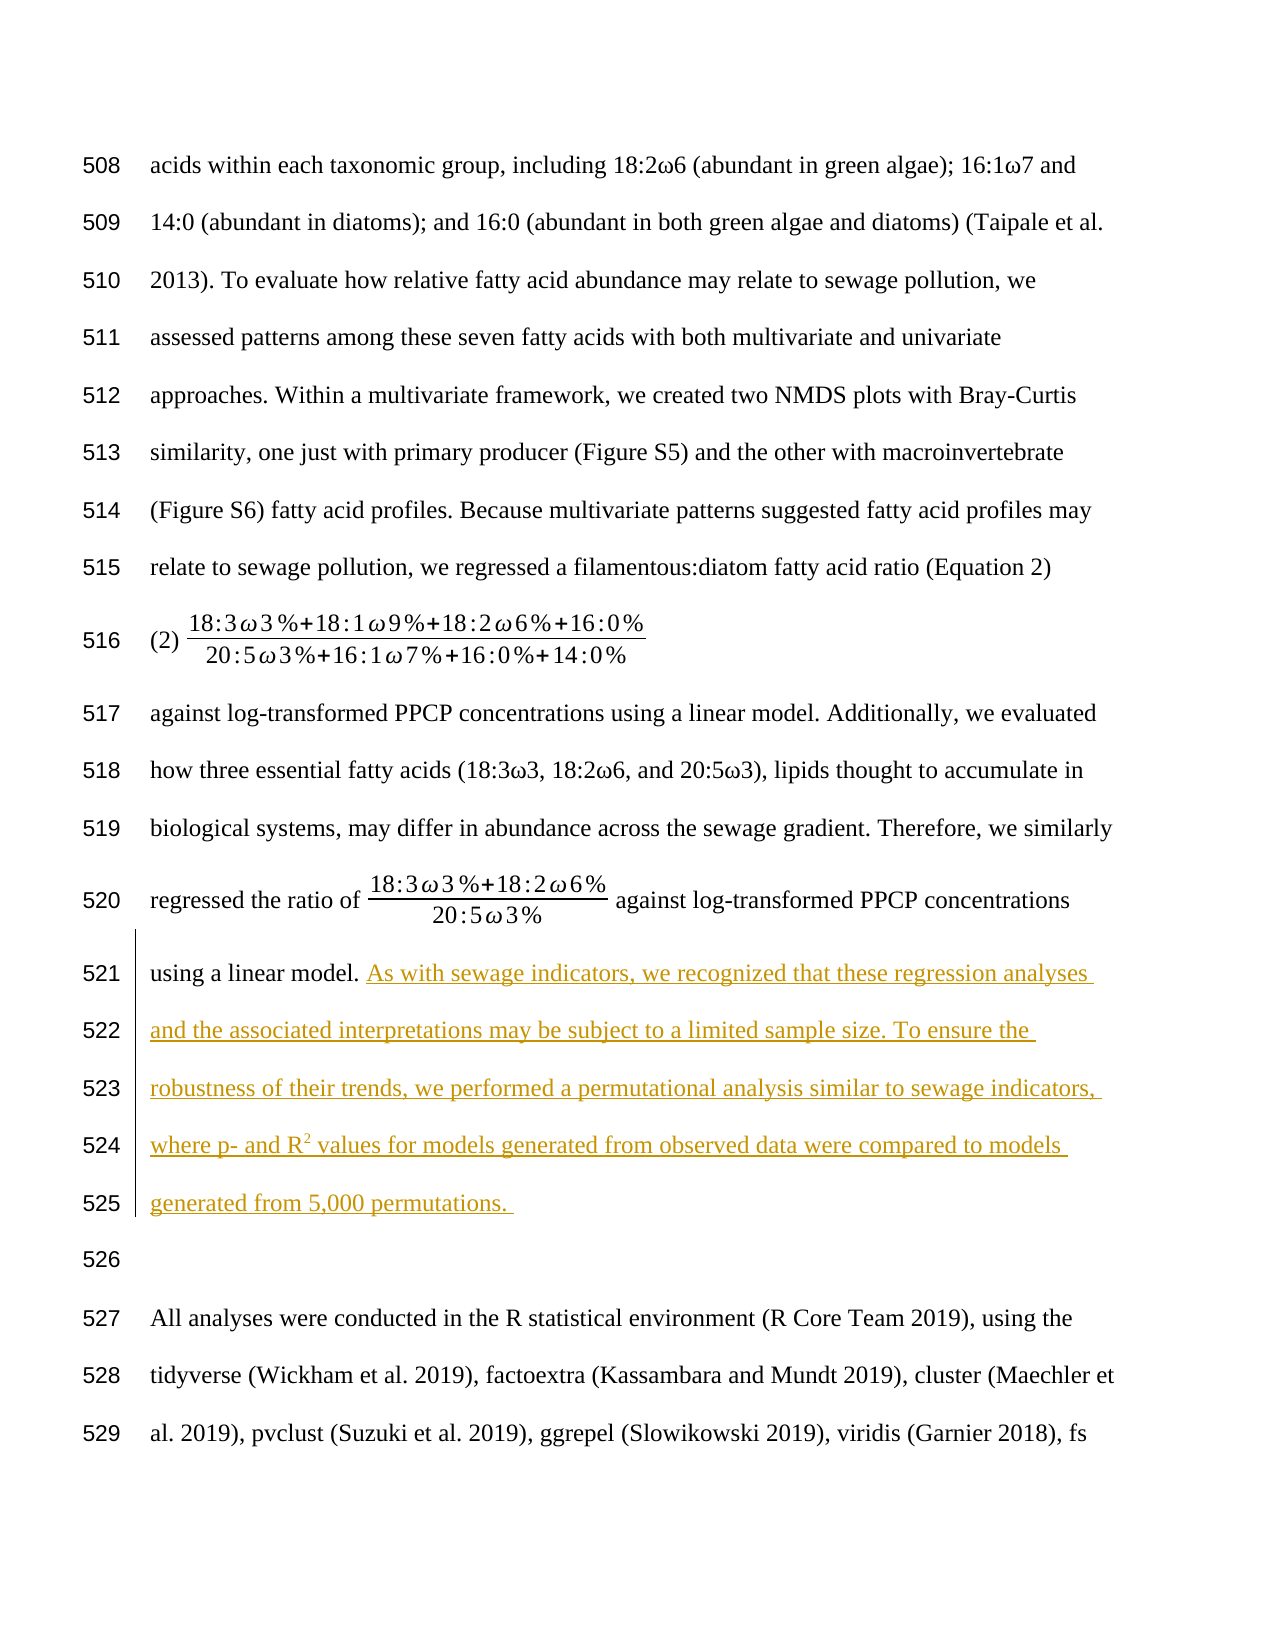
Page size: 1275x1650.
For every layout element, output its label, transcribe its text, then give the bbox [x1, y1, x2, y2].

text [150, 1303, 1125, 1447]
text (2) [150, 610, 1125, 669]
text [150, 150, 1125, 581]
text against log-transformed PPCP concentrations using a linear model. Additionally, we evaluated how three essential fatty acids (18:3ω3, 18:2ω6, and 20:5ω3), lipids thought to accumulate in biological systems, may differ in abundance across the sewage gradient. Therefore, we similarly regressed the ratio of against log-transformed PPCP concentrations using a linear model. [150, 698, 1125, 1217]
